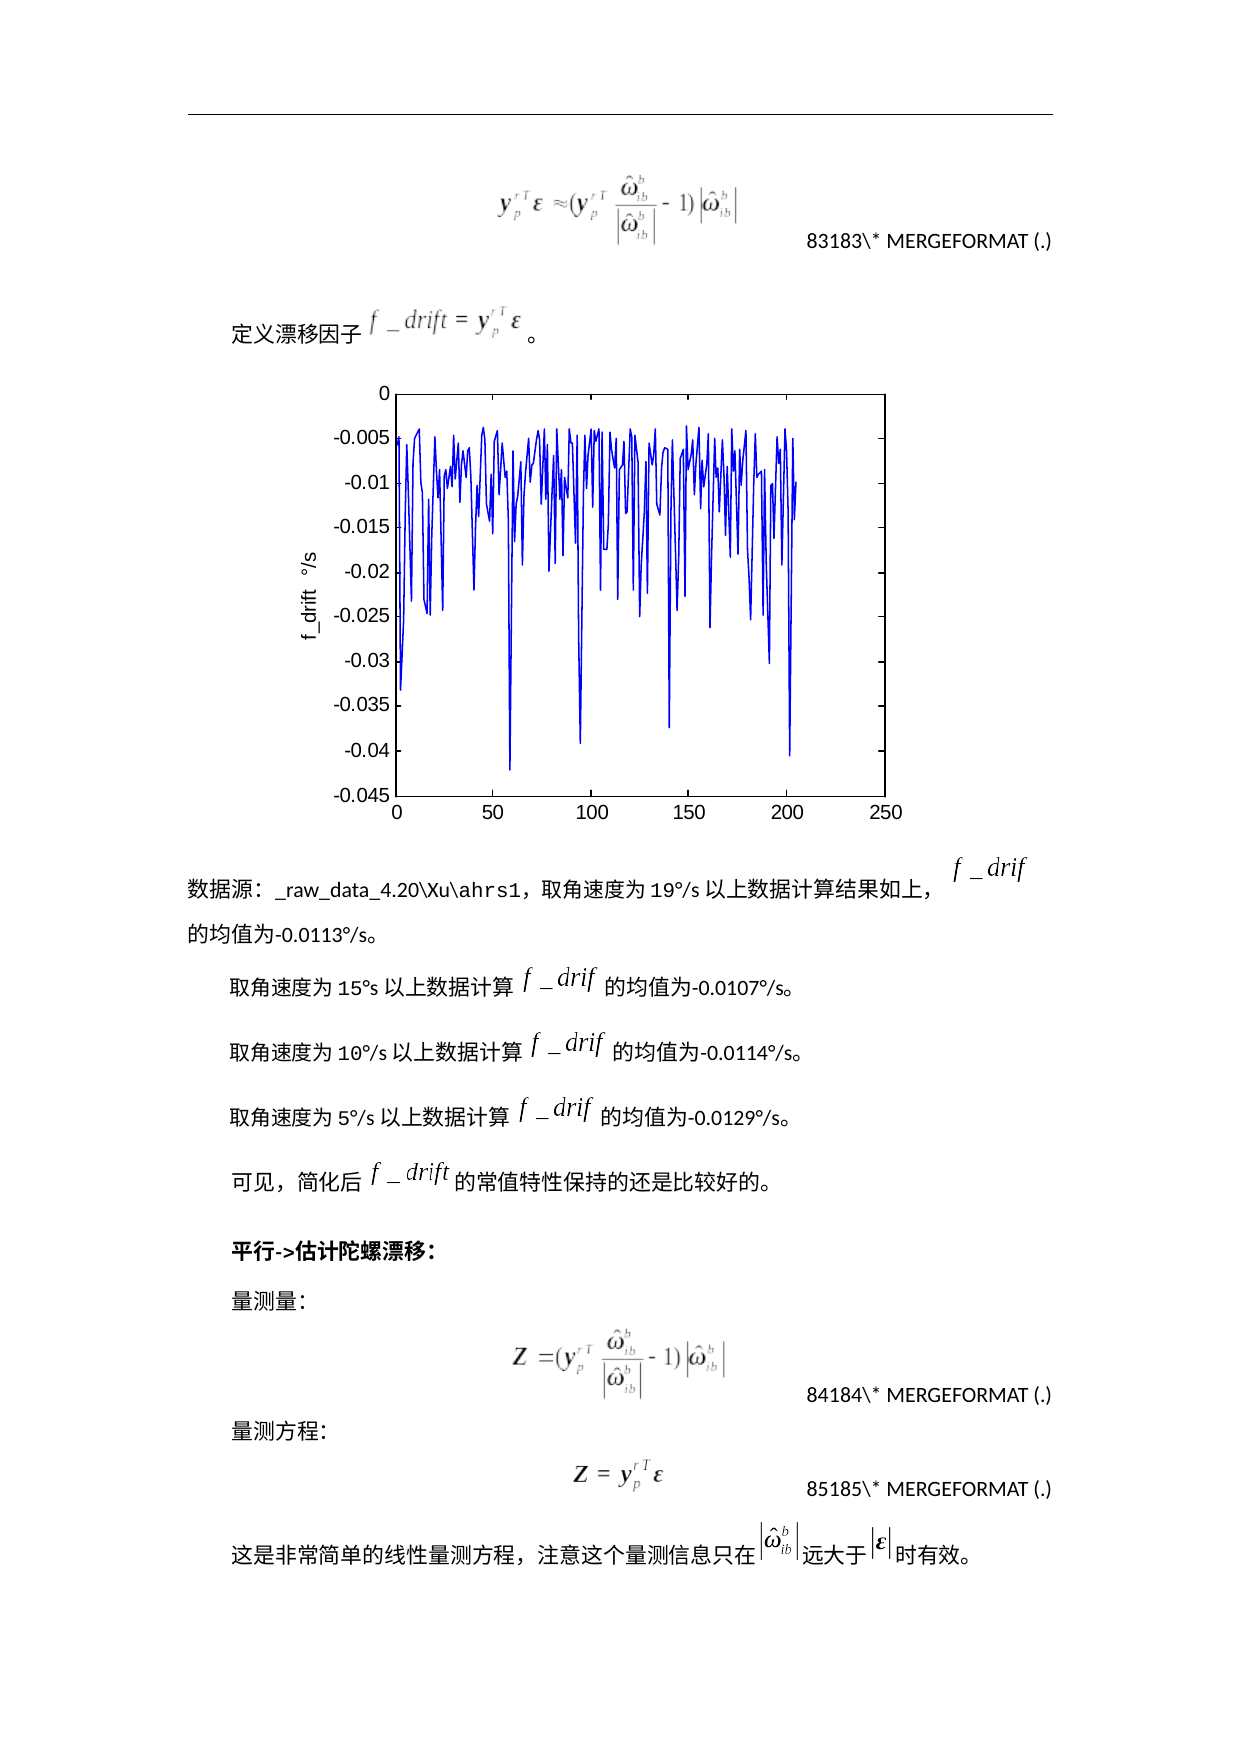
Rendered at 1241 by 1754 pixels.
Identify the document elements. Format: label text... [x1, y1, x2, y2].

text 量测量： [187, 1283, 1053, 1316]
text 取角速度为10°/s以上数据计算的均值为-0.0114°/s。 [187, 1014, 1053, 1079]
text 可见，简化后的常值特性保持的还是比较好的。 [187, 1144, 1053, 1209]
text 这是非常简单的线性量测方程，注意这个量测信息只在远大于时有效。 [187, 1511, 1053, 1576]
text 定义漂移因子。 [187, 292, 1053, 357]
text 量测方程： [187, 1413, 1053, 1446]
text 数据源：_raw_data_4.20\Xu\ahrs1，取角速度为19°/s以上数据计算结果如上，的均值为-0.0113°/s。 [187, 851, 1053, 949]
text 取角速度为5°/s以上数据计算的均值为-0.0129°/s。 [187, 1079, 1053, 1144]
subtitle 平行->估计陀螺漂移： [187, 1234, 1053, 1266]
text 取角速度为15°s以上数据计算的均值为-0.0107°/s。 [187, 949, 1053, 1014]
